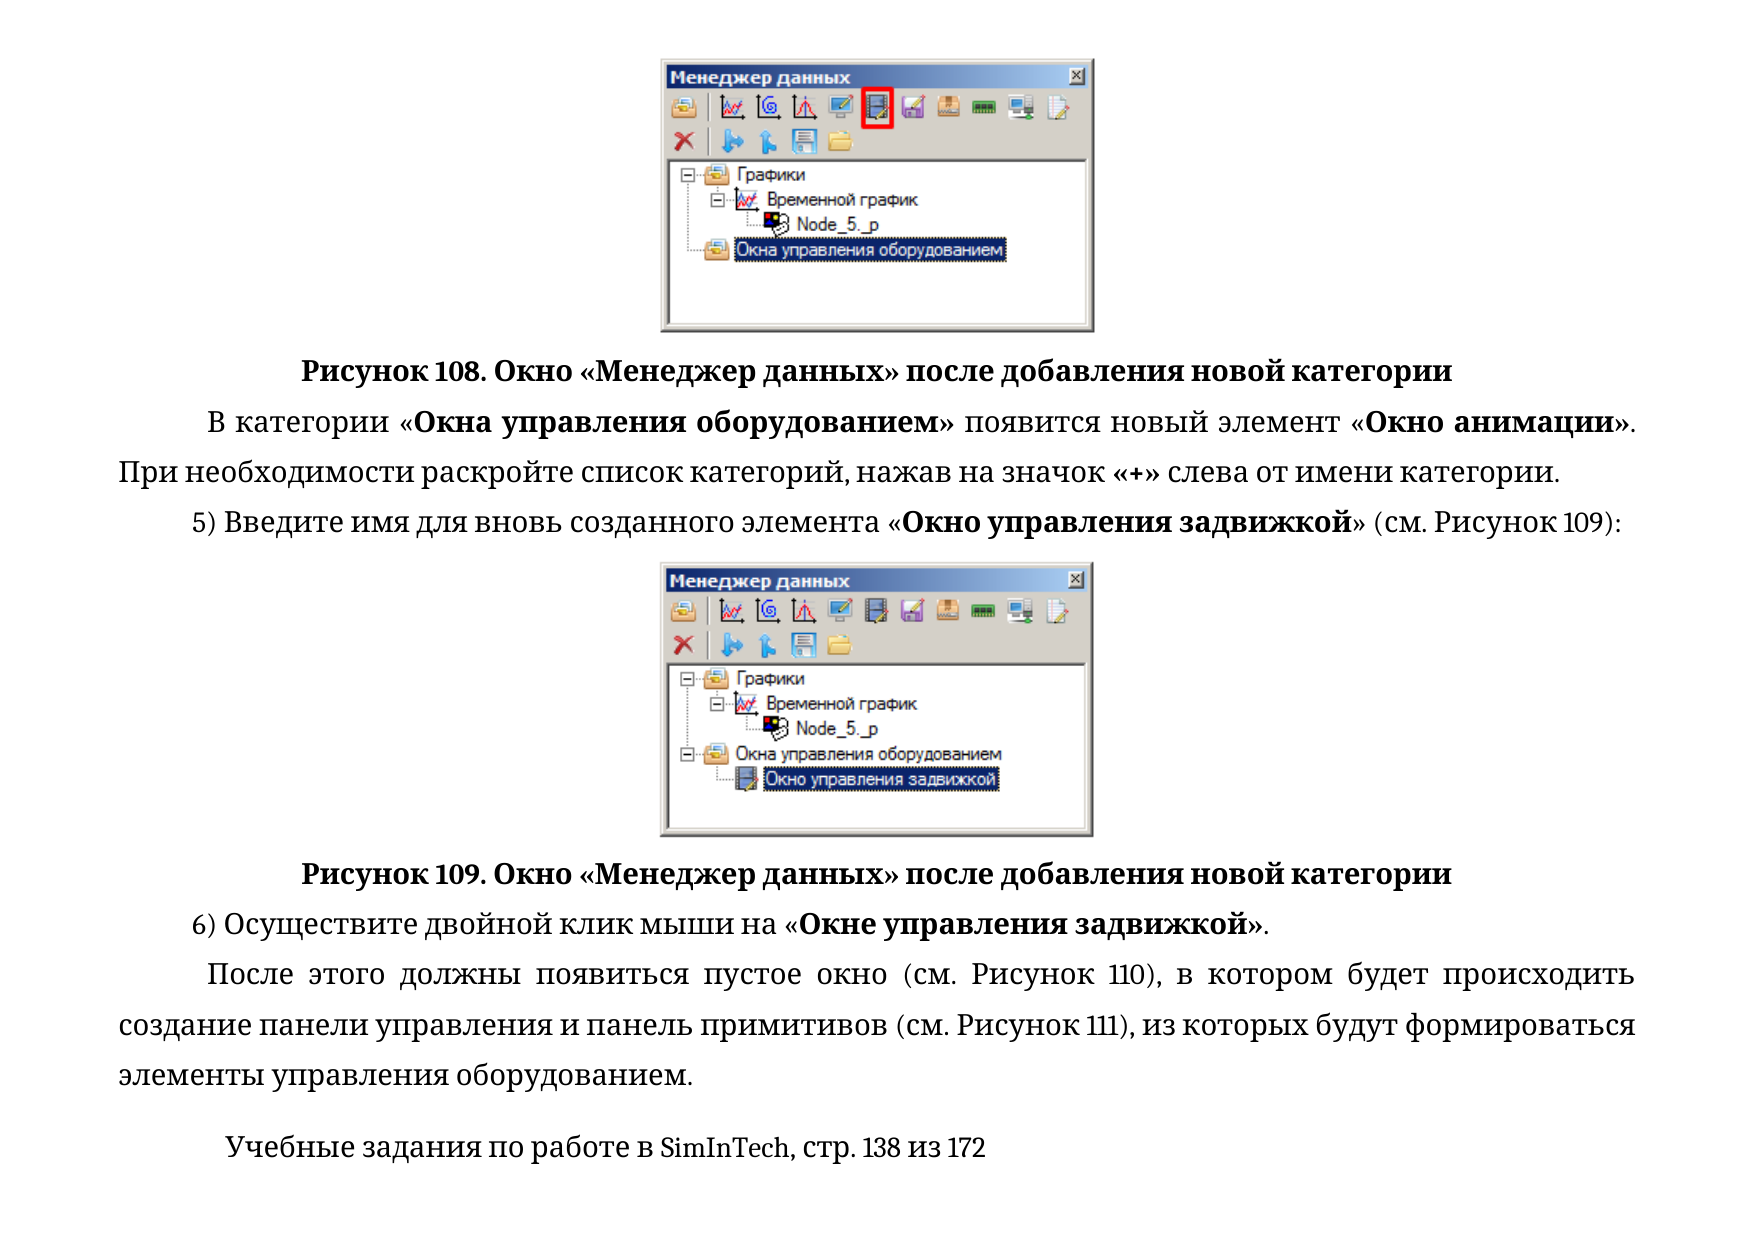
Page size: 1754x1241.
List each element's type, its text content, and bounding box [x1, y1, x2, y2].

picture [653, 51, 1101, 339]
list Осуществите двойной клик мыши на «Окне управления задвижкой». [118, 908, 1636, 942]
text В категории «Окна управления оборудованием» появится новый элемент «Окно анимации». При необходимости раскройте список категорий, нажав на значок «+» слева от имени категории. [118, 406, 1636, 490]
picture [654, 556, 1100, 842]
